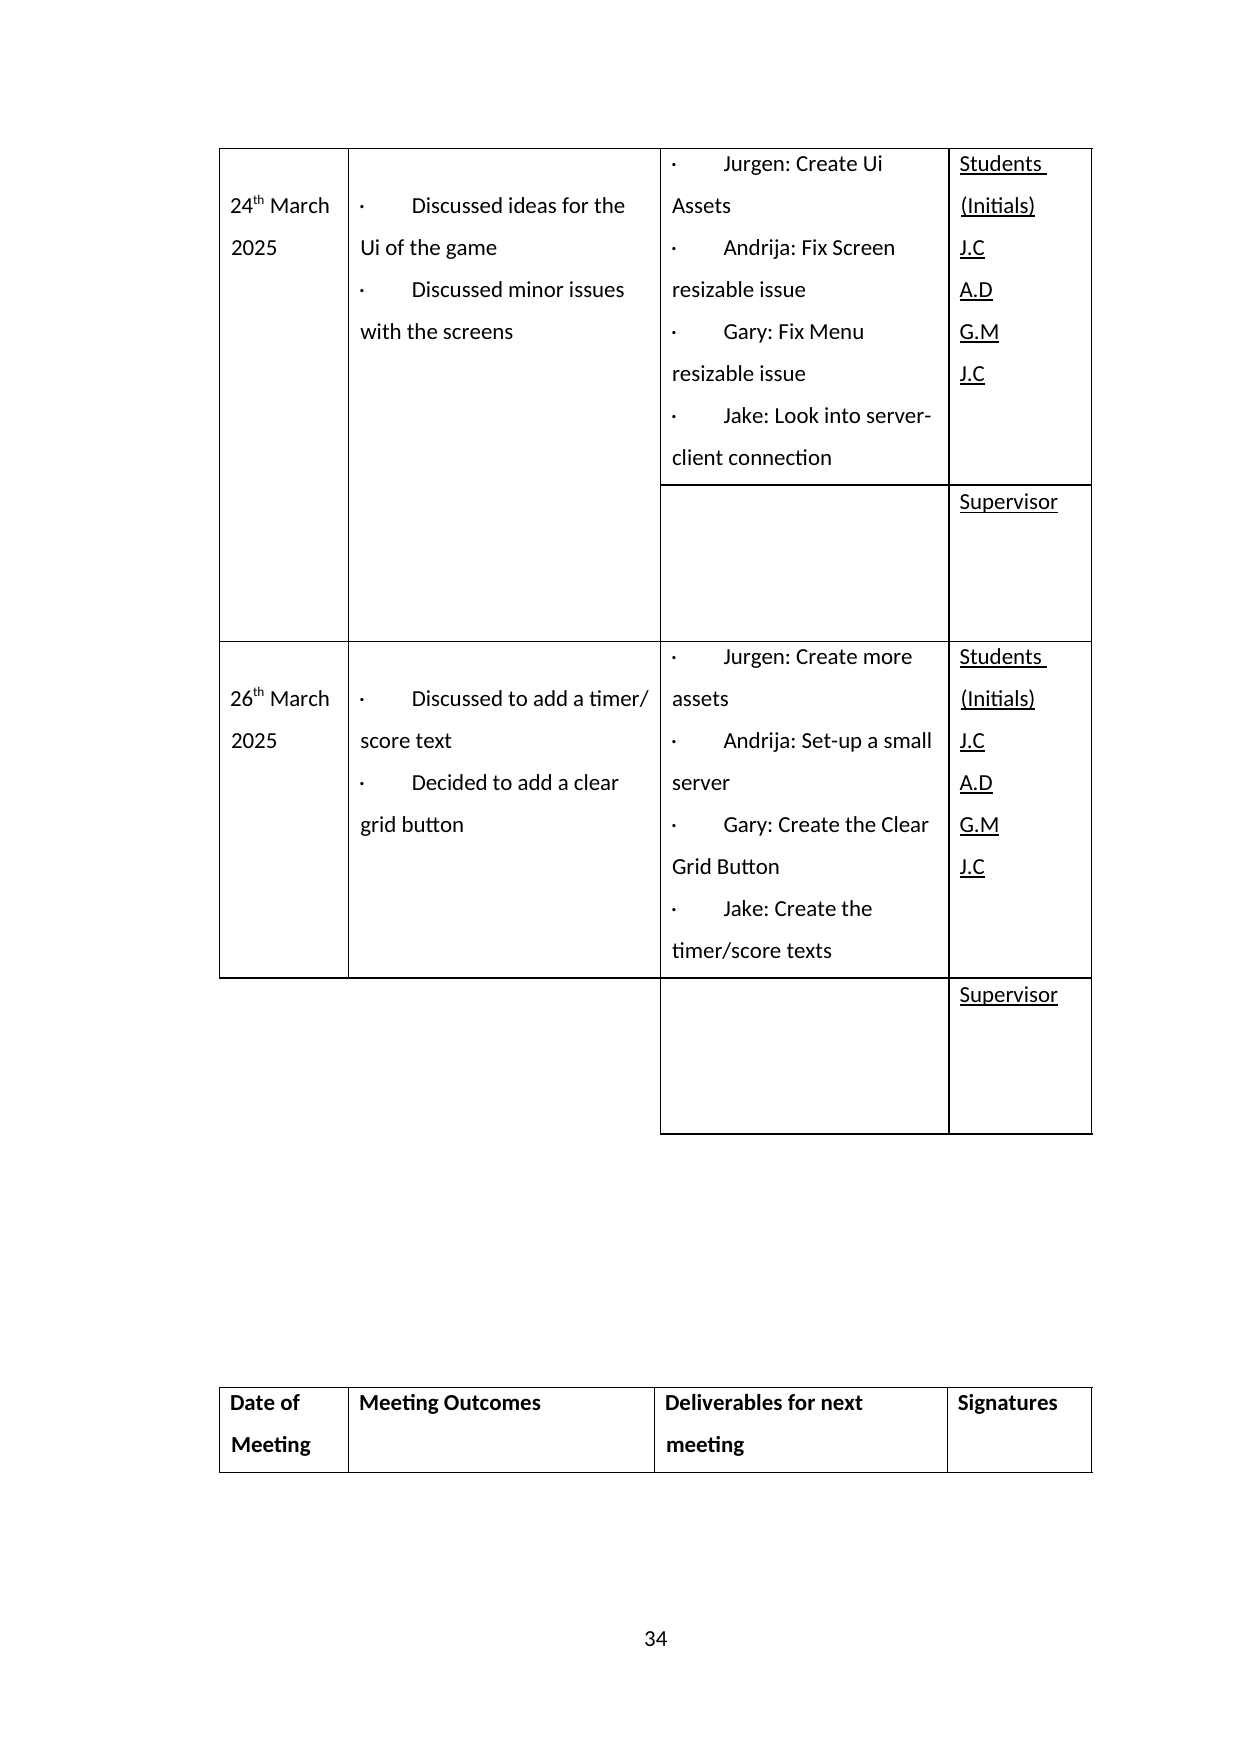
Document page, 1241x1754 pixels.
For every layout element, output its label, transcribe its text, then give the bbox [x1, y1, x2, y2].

table_cell Students (Initials) J.C A.D G.M J.C [950, 642, 1091, 977]
table_cell 26th March 2025 [220, 642, 348, 977]
table_cell Supervisor [950, 486, 1091, 641]
table_header Meeting Outcomes [349, 1388, 654, 1471]
table_cell · Jurgen: Create Ui Assets · Andrija: Fix Screen resizable issue · Gary: Fix Menu resizable issue · Jake: Look into server-client connection [661, 149, 948, 484]
table_cell Students (Initials) J.C A.D G.M J.C [950, 149, 1091, 484]
table_cell 24th March 2025 [220, 149, 348, 641]
table_cell · Jurgen: Create more assets · Andrija: Set-up a small server · Gary: Create the Clear Grid Button · Jake: Create the timer/score texts [661, 642, 948, 977]
table_cell · Discussed ideas for the Ui of the game · Discussed minor issues with the screens [349, 149, 660, 641]
table_header Signatures [948, 1388, 1091, 1471]
table_cell [661, 486, 948, 641]
table_header Date of Meeting [220, 1388, 348, 1471]
table_header Deliverables for next meeting [655, 1388, 947, 1471]
table_cell [661, 979, 948, 1133]
table_cell · Discussed to add a timer/ score text · Decided to add a clear grid button [349, 642, 660, 977]
table_cell Supervisor [950, 979, 1091, 1133]
